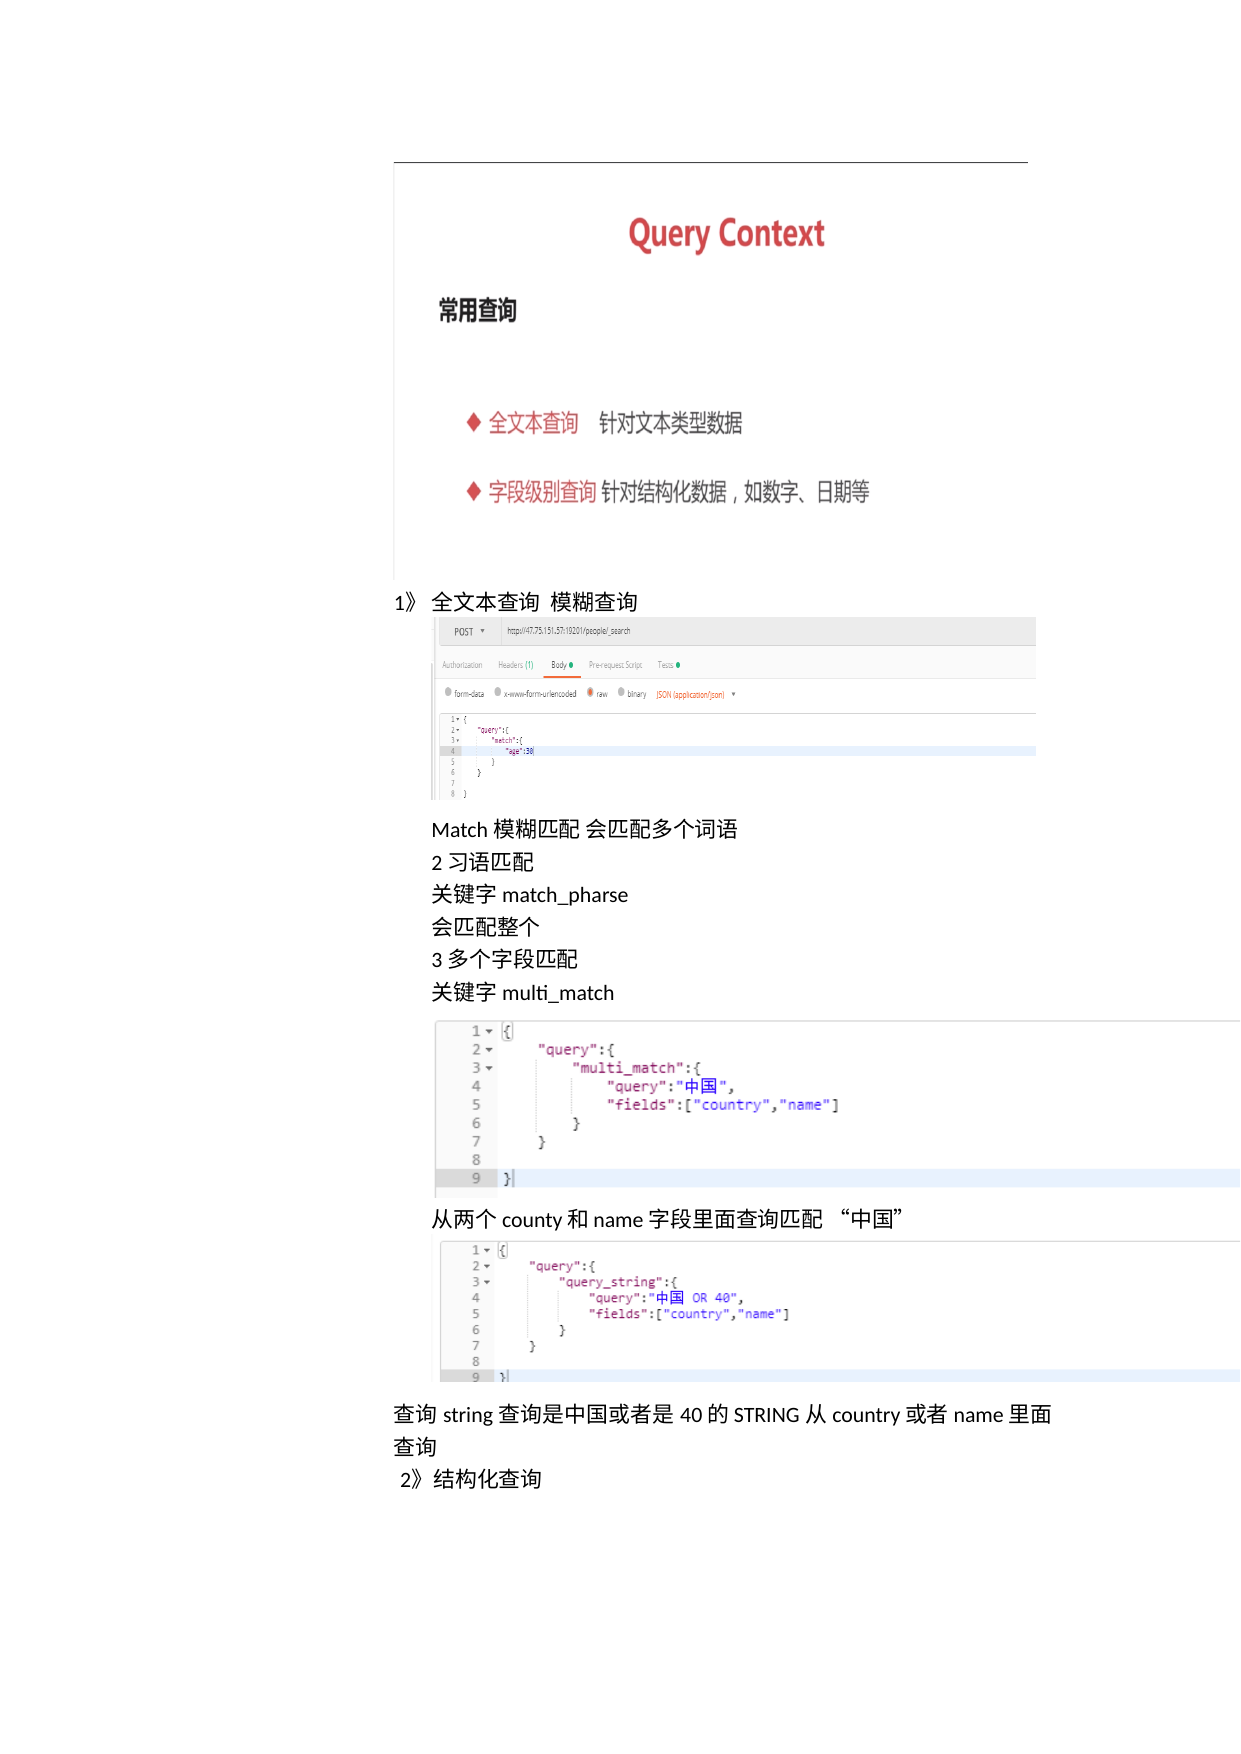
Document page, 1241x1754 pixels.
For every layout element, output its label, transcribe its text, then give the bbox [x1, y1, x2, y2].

list 关键字 match_pharse [431, 877, 1053, 909]
list 全文本查询 模糊查询 [394, 584, 1053, 617]
list 2习语匹配 [431, 844, 1053, 877]
list 3 多个字段匹配 [431, 942, 1053, 974]
picture [393, 162, 1028, 580]
text 2》结构化查询 [356, 1462, 1053, 1494]
list 查询 string 查询是中国或者是 40 的STRING 从 country或者name里面查询 [394, 1397, 1053, 1462]
list 关键字 multi_match [431, 974, 1053, 1007]
list Match 模糊匹配 会匹配多个词语 [431, 812, 1053, 844]
picture [431, 1007, 1241, 1198]
picture [431, 1234, 1241, 1382]
picture [431, 617, 1036, 800]
list 会匹配整个 [431, 909, 1053, 942]
list 从两个 county和name 字段里面查询匹配 “中国” [431, 1202, 1053, 1234]
